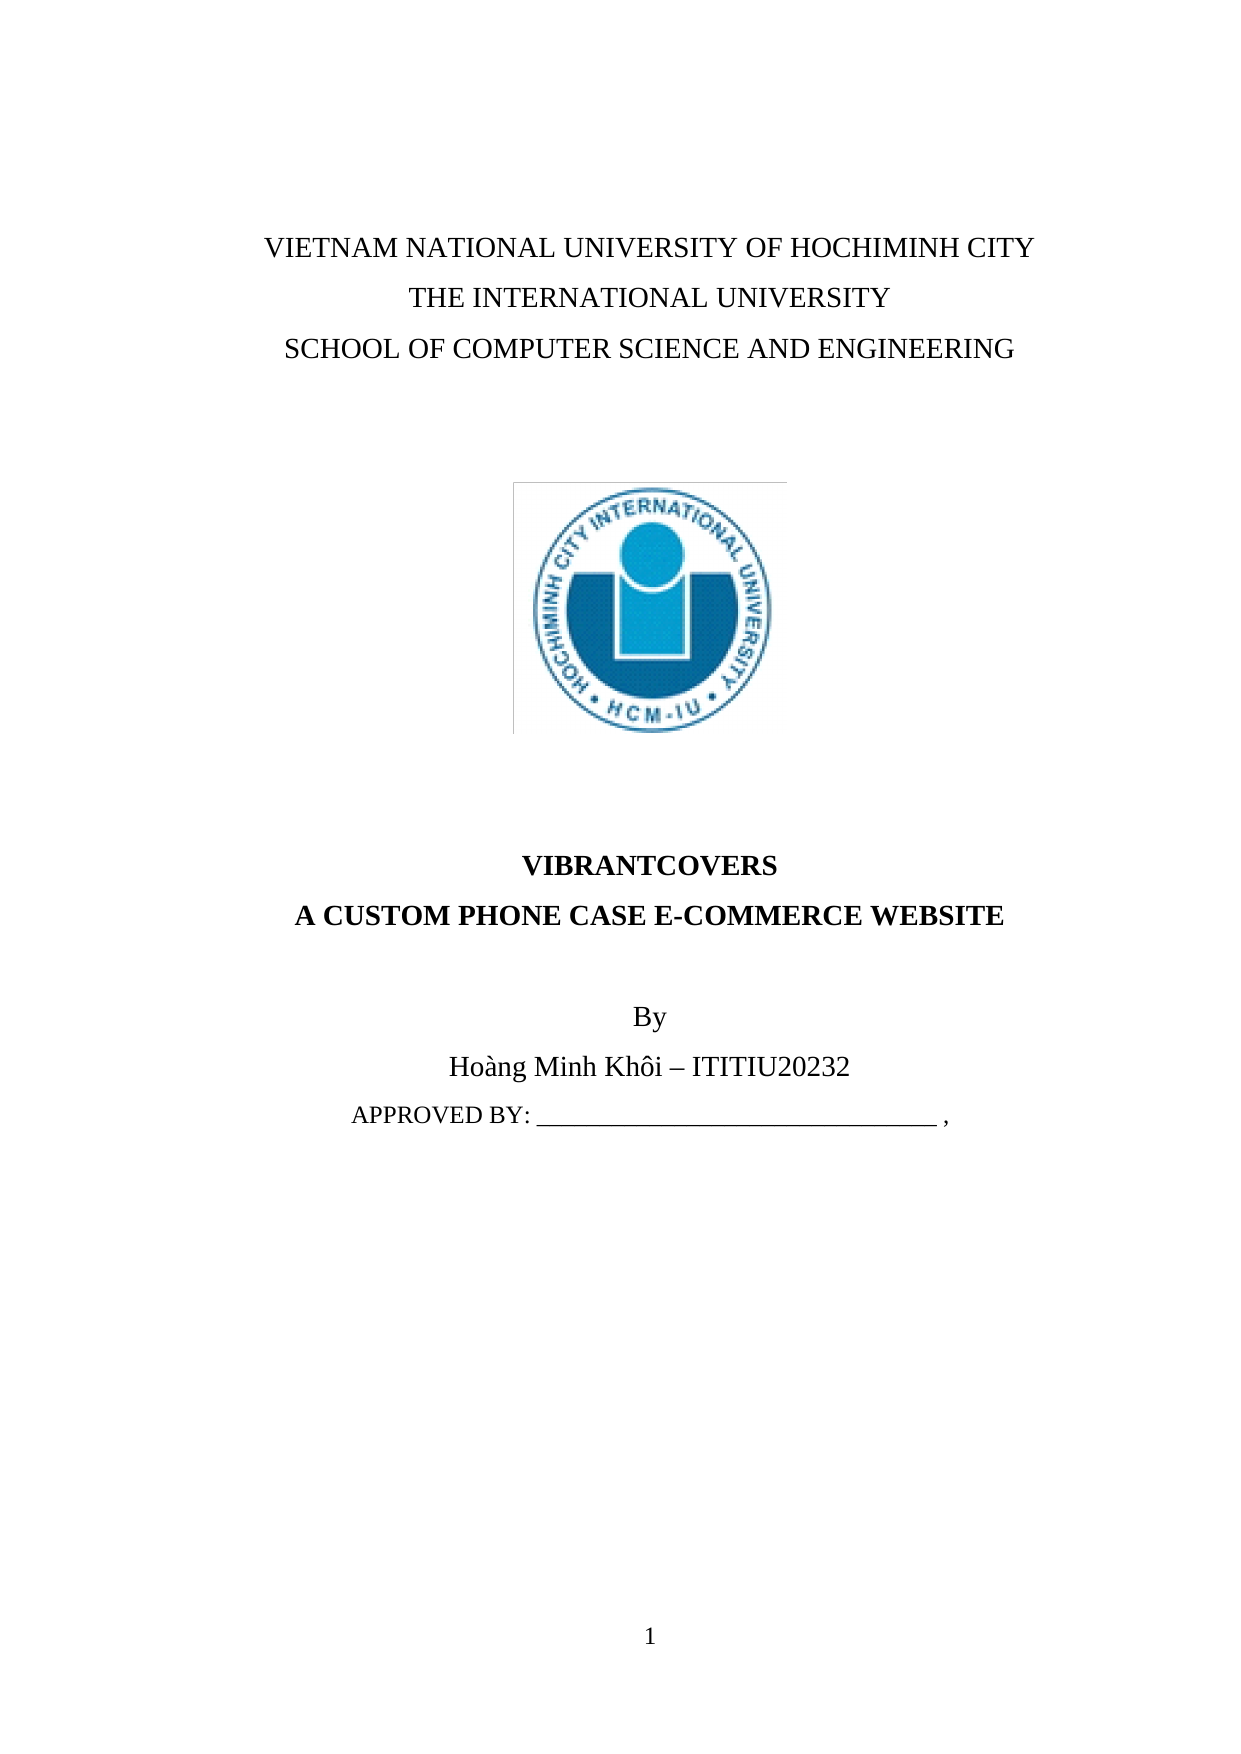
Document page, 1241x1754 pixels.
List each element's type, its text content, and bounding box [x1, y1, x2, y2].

text A CUSTOM PHONE CASE E-COMMERCE WEBSITE [177, 898, 1122, 932]
text THE INTERNATIONAL UNIVERSITY [177, 280, 1122, 314]
text By [177, 999, 1122, 1033]
text VIBRANTCOVERS [177, 848, 1122, 882]
text APPROVED BY: ________________________________ , [177, 1100, 1122, 1172]
text VIETNAM NATIONAL UNIVERSITY OF HOCHIMINH CITY [177, 230, 1122, 264]
picture [512, 481, 787, 734]
text Hoàng Minh Khôi – ITITIU20232 [177, 1049, 1122, 1083]
text SCHOOL OF COMPUTER SCIENCE AND ENGINEERING [177, 331, 1122, 364]
